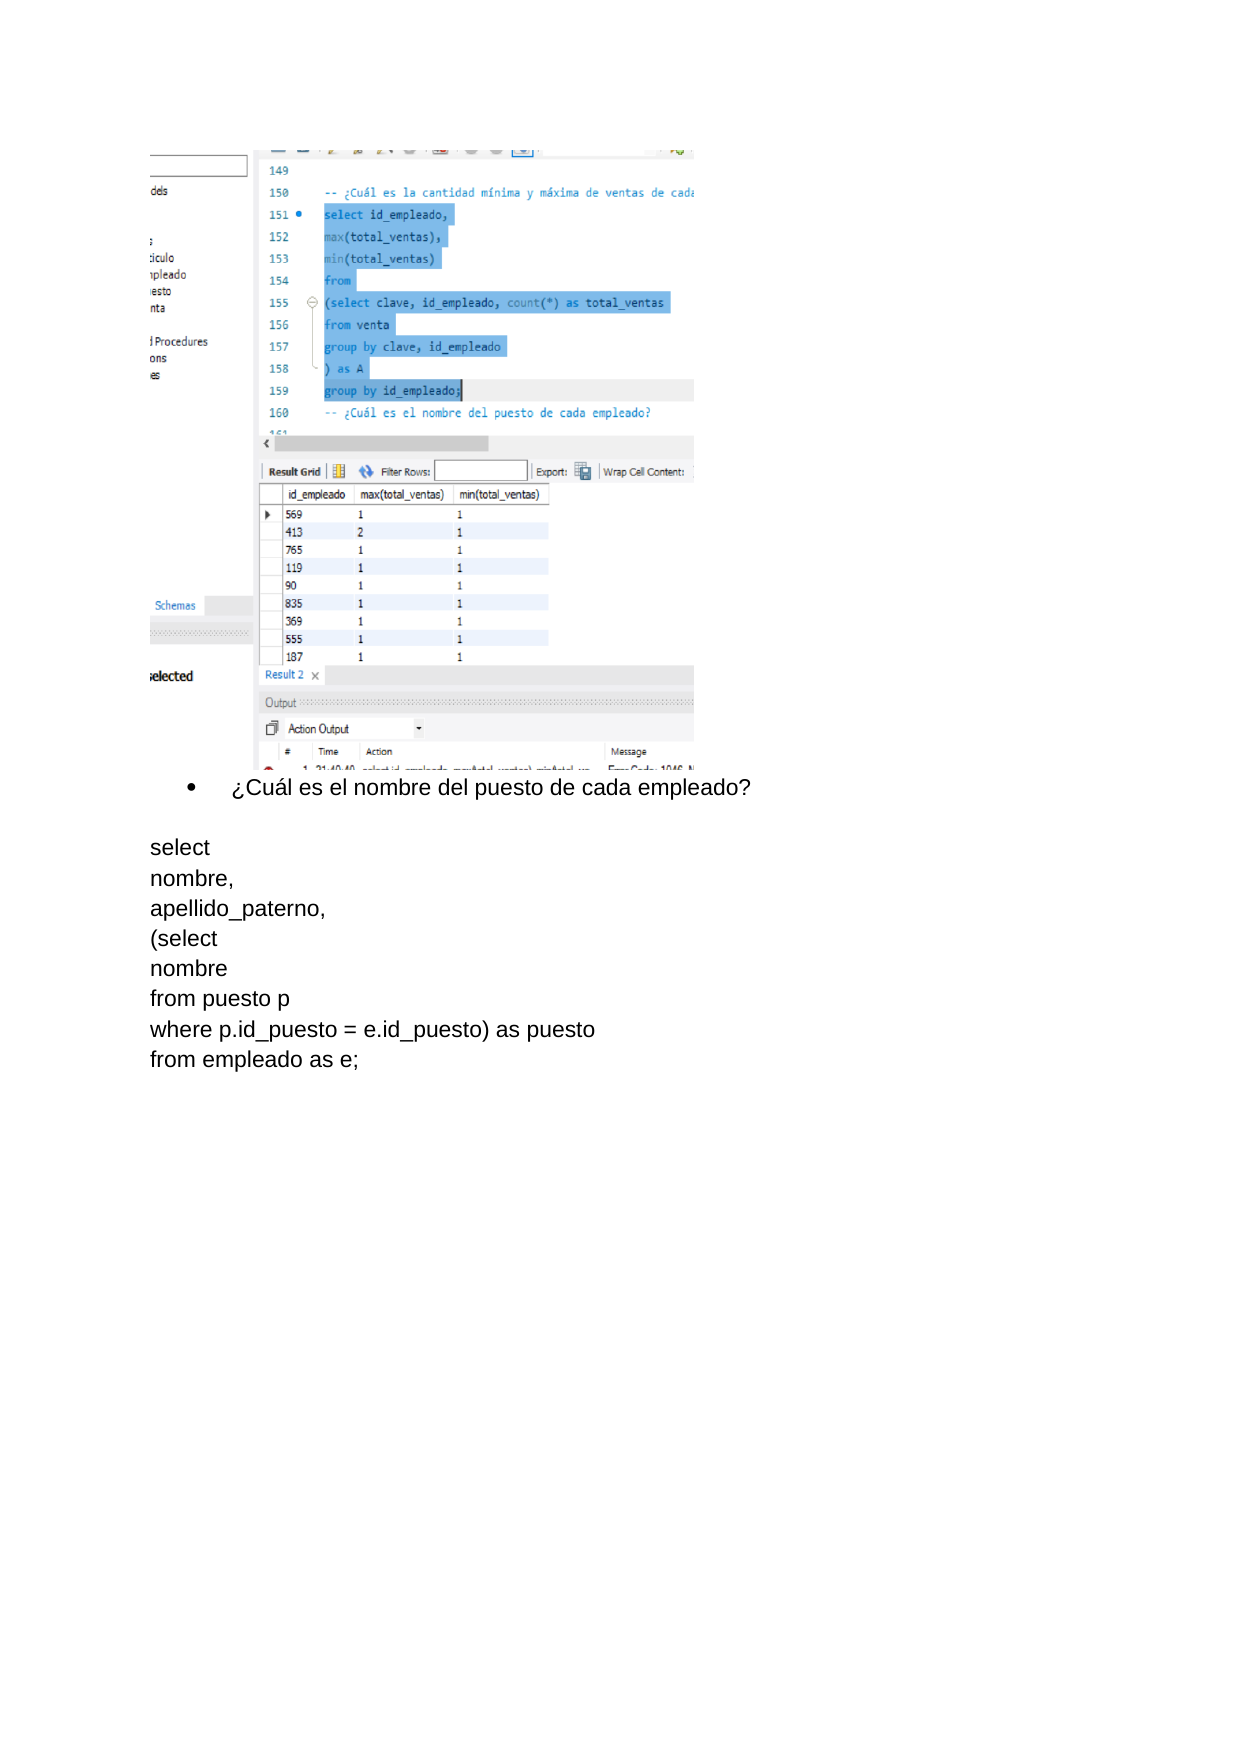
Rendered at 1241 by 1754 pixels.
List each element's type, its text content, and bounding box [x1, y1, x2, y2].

text where p.id_puesto = e.id_puesto) as puesto [150, 1016, 1090, 1042]
text select [150, 834, 1090, 861]
text (select [150, 925, 1090, 951]
text from empleado as e; [150, 1046, 1090, 1072]
text nombre [150, 955, 1090, 981]
picture [150, 150, 694, 770]
text nombre, [150, 864, 1090, 891]
text apellido_paterno, [150, 895, 1090, 921]
list ¿Cuál es el nombre del puesto de cada empleado? [187, 774, 1090, 800]
text from puesto p [150, 985, 1090, 1012]
